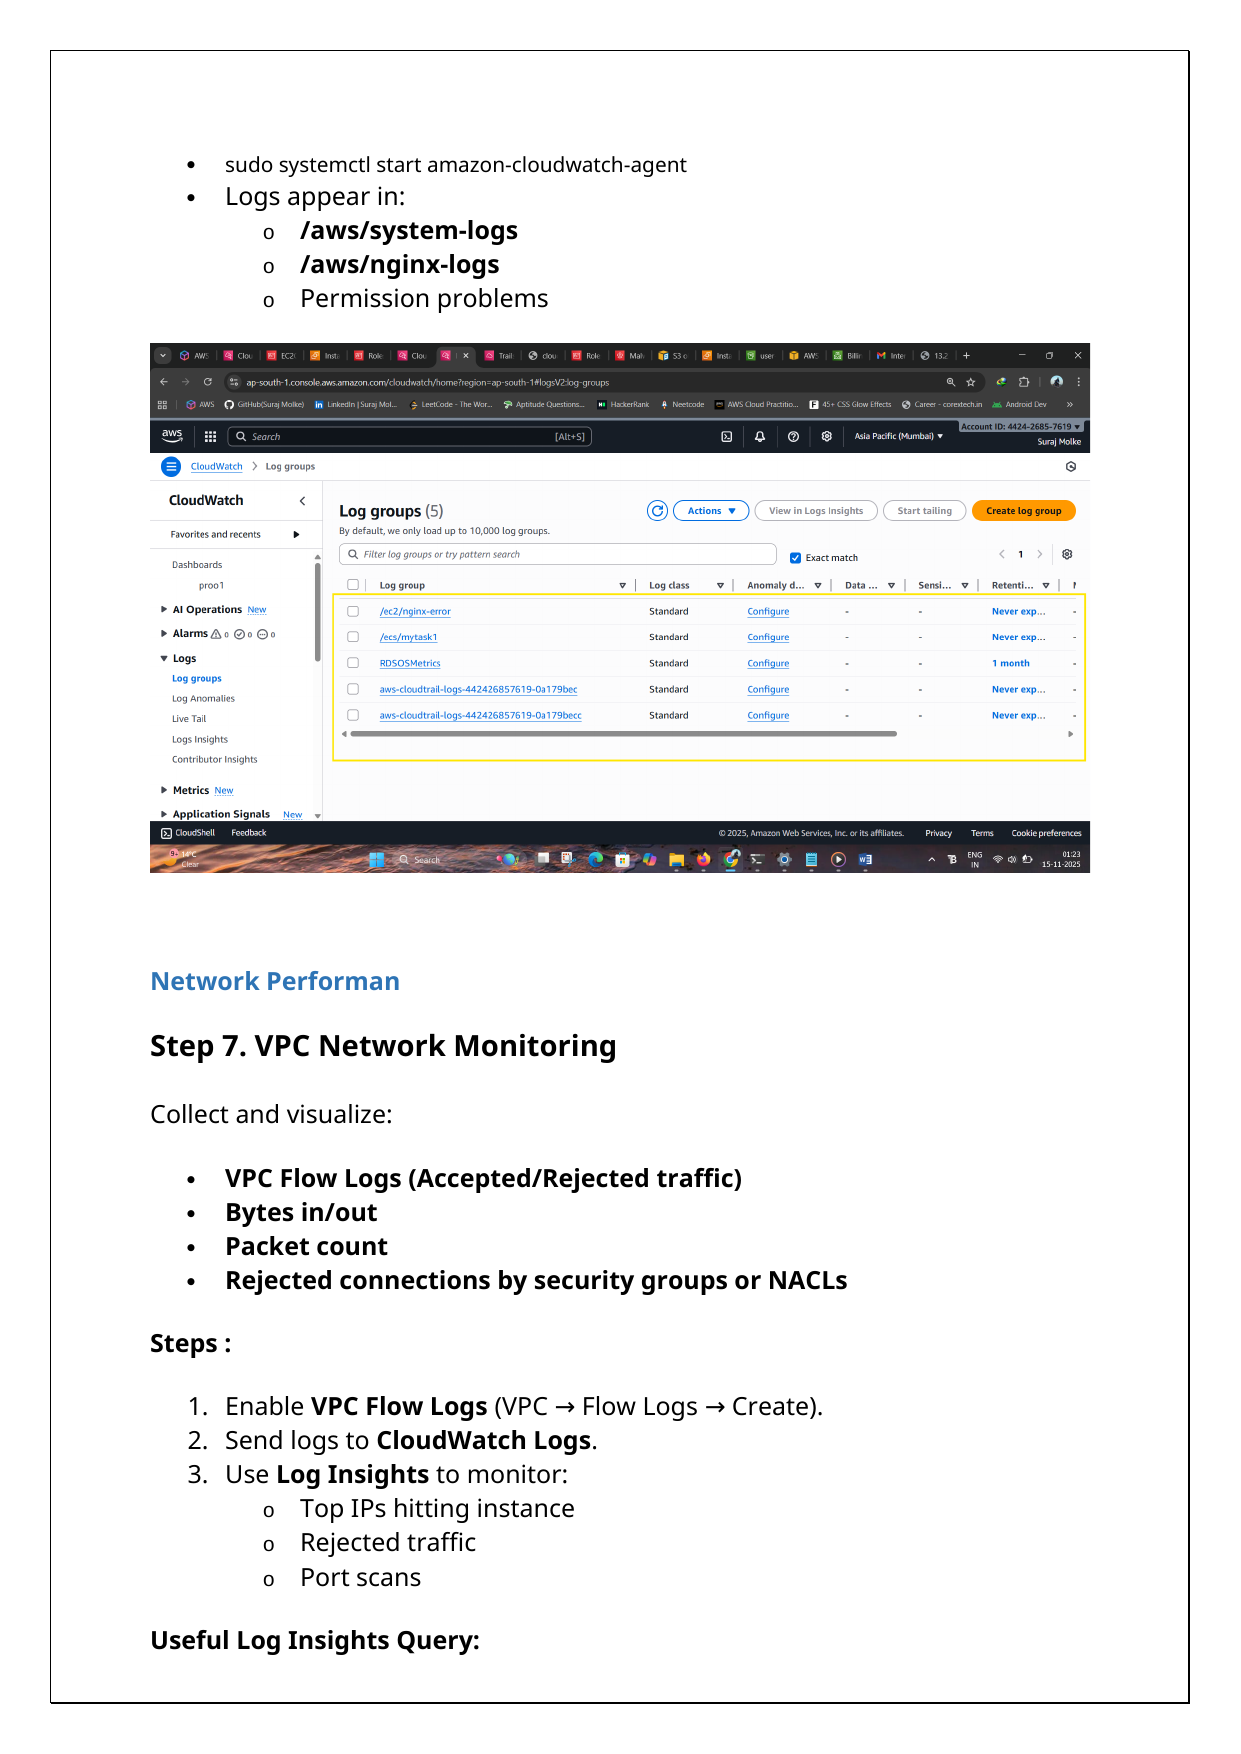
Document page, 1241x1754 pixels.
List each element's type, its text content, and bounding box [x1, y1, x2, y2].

list Permission problems [262, 281, 1089, 315]
list Use Log Insights to monitor: [187, 1457, 1089, 1491]
subtitle Network Performan [150, 963, 1089, 997]
list Top IPs hitting instance [262, 1491, 1089, 1525]
list Bytes in/out [187, 1194, 1089, 1228]
list Logs appear in: [187, 178, 1089, 212]
picture [150, 343, 1091, 873]
list Port scans [262, 1559, 1089, 1593]
text Useful Log Insights Query: [150, 1622, 1089, 1656]
list Packet count [187, 1228, 1089, 1262]
list Rejected connections by security groups or NACLs [187, 1262, 1089, 1296]
list Rejected traffic [262, 1525, 1089, 1559]
text Steps : [150, 1326, 1089, 1360]
list /aws/nginx-logs [262, 247, 1089, 281]
list Enable VPC Flow Logs (VPC → Flow Logs → Create). [187, 1389, 1089, 1423]
text Collect and visualize: [150, 1097, 1089, 1131]
subtitle Step 7. VPC Network Monitoring [150, 1025, 1089, 1065]
list VPC Flow Logs (Accepted/Rejected traffic) [187, 1160, 1089, 1194]
list sudo systemctl start amazon-cloudwatch-agent [187, 150, 1089, 178]
list /aws/system-logs [262, 212, 1089, 247]
list Send logs to CloudWatch Logs. [187, 1423, 1089, 1457]
